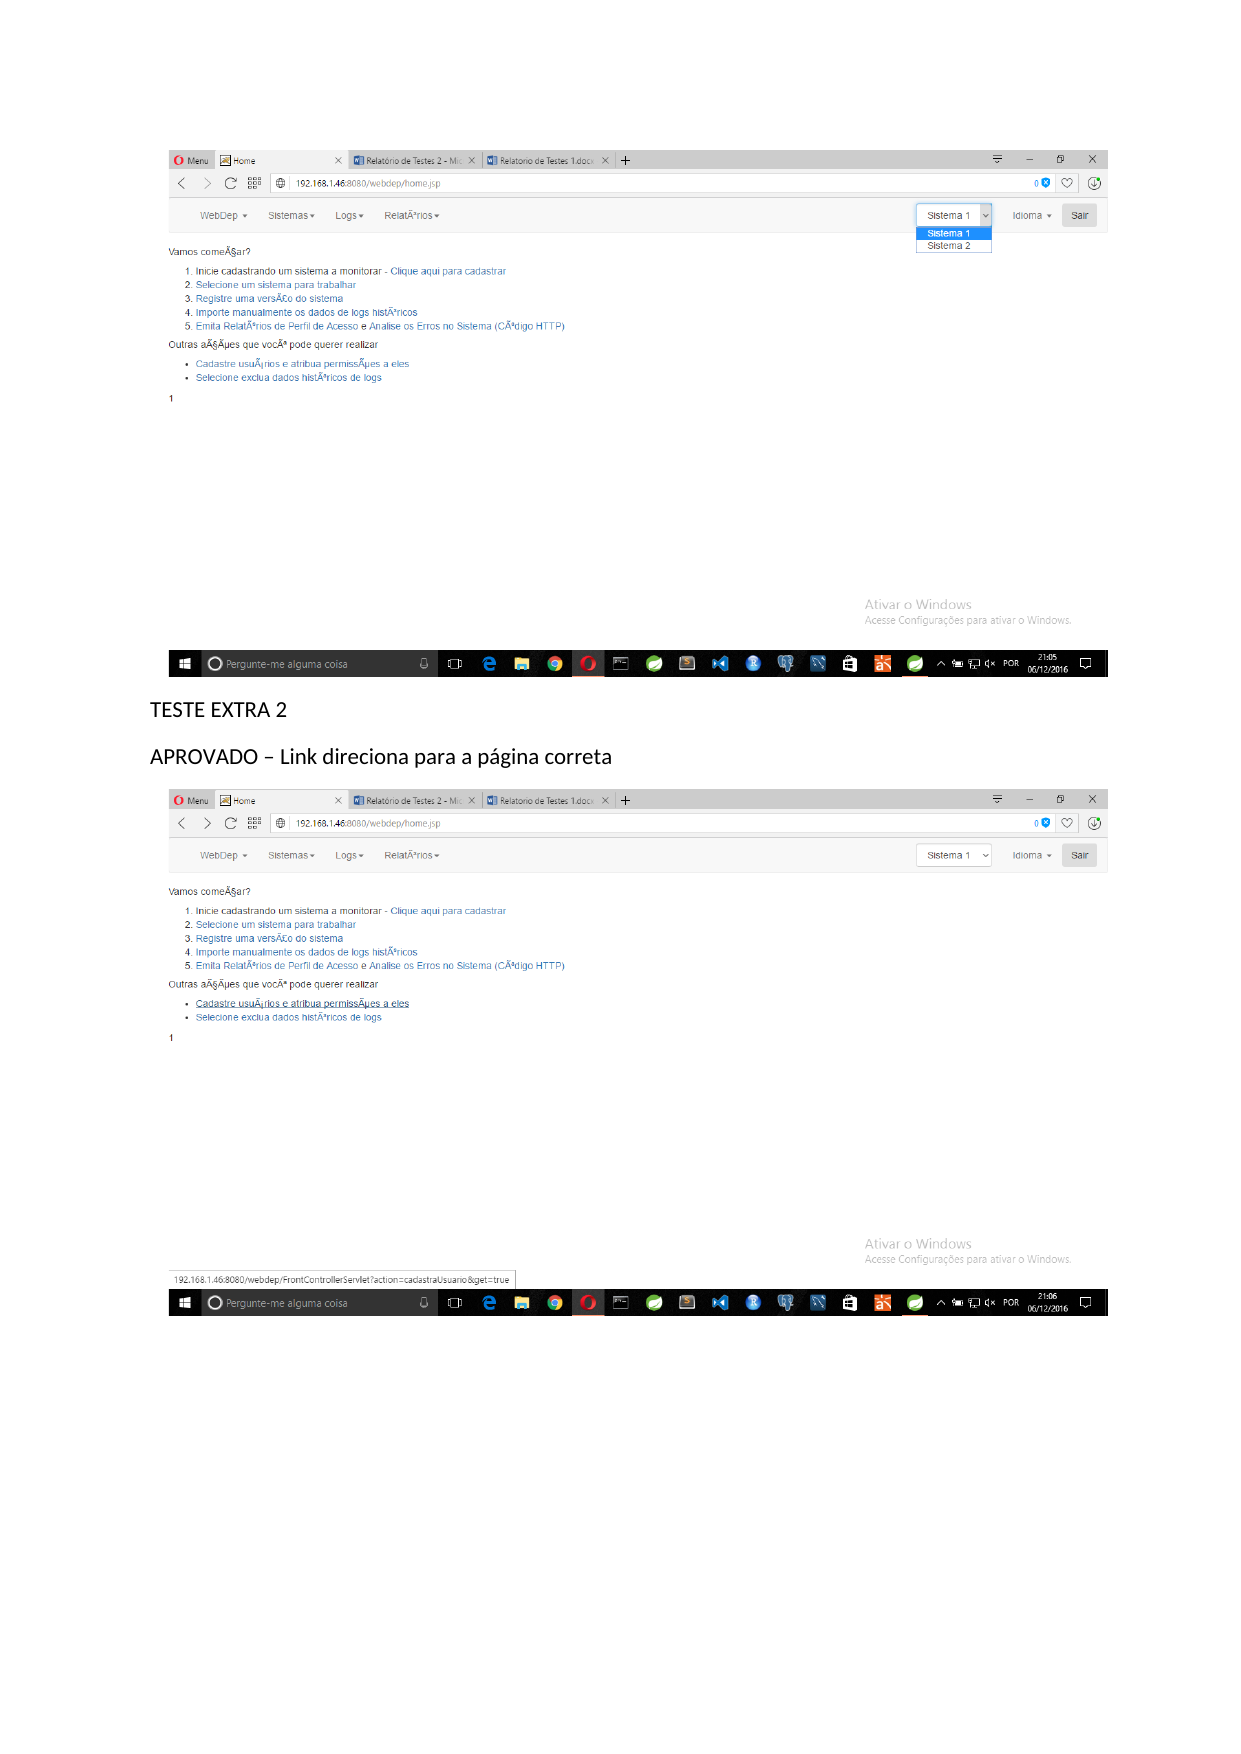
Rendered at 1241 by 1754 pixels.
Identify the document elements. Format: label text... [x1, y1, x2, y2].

text APROVADO – Link direciona para a página correta [150, 742, 1090, 770]
text TESTE EXTRA 2 [150, 695, 1090, 723]
